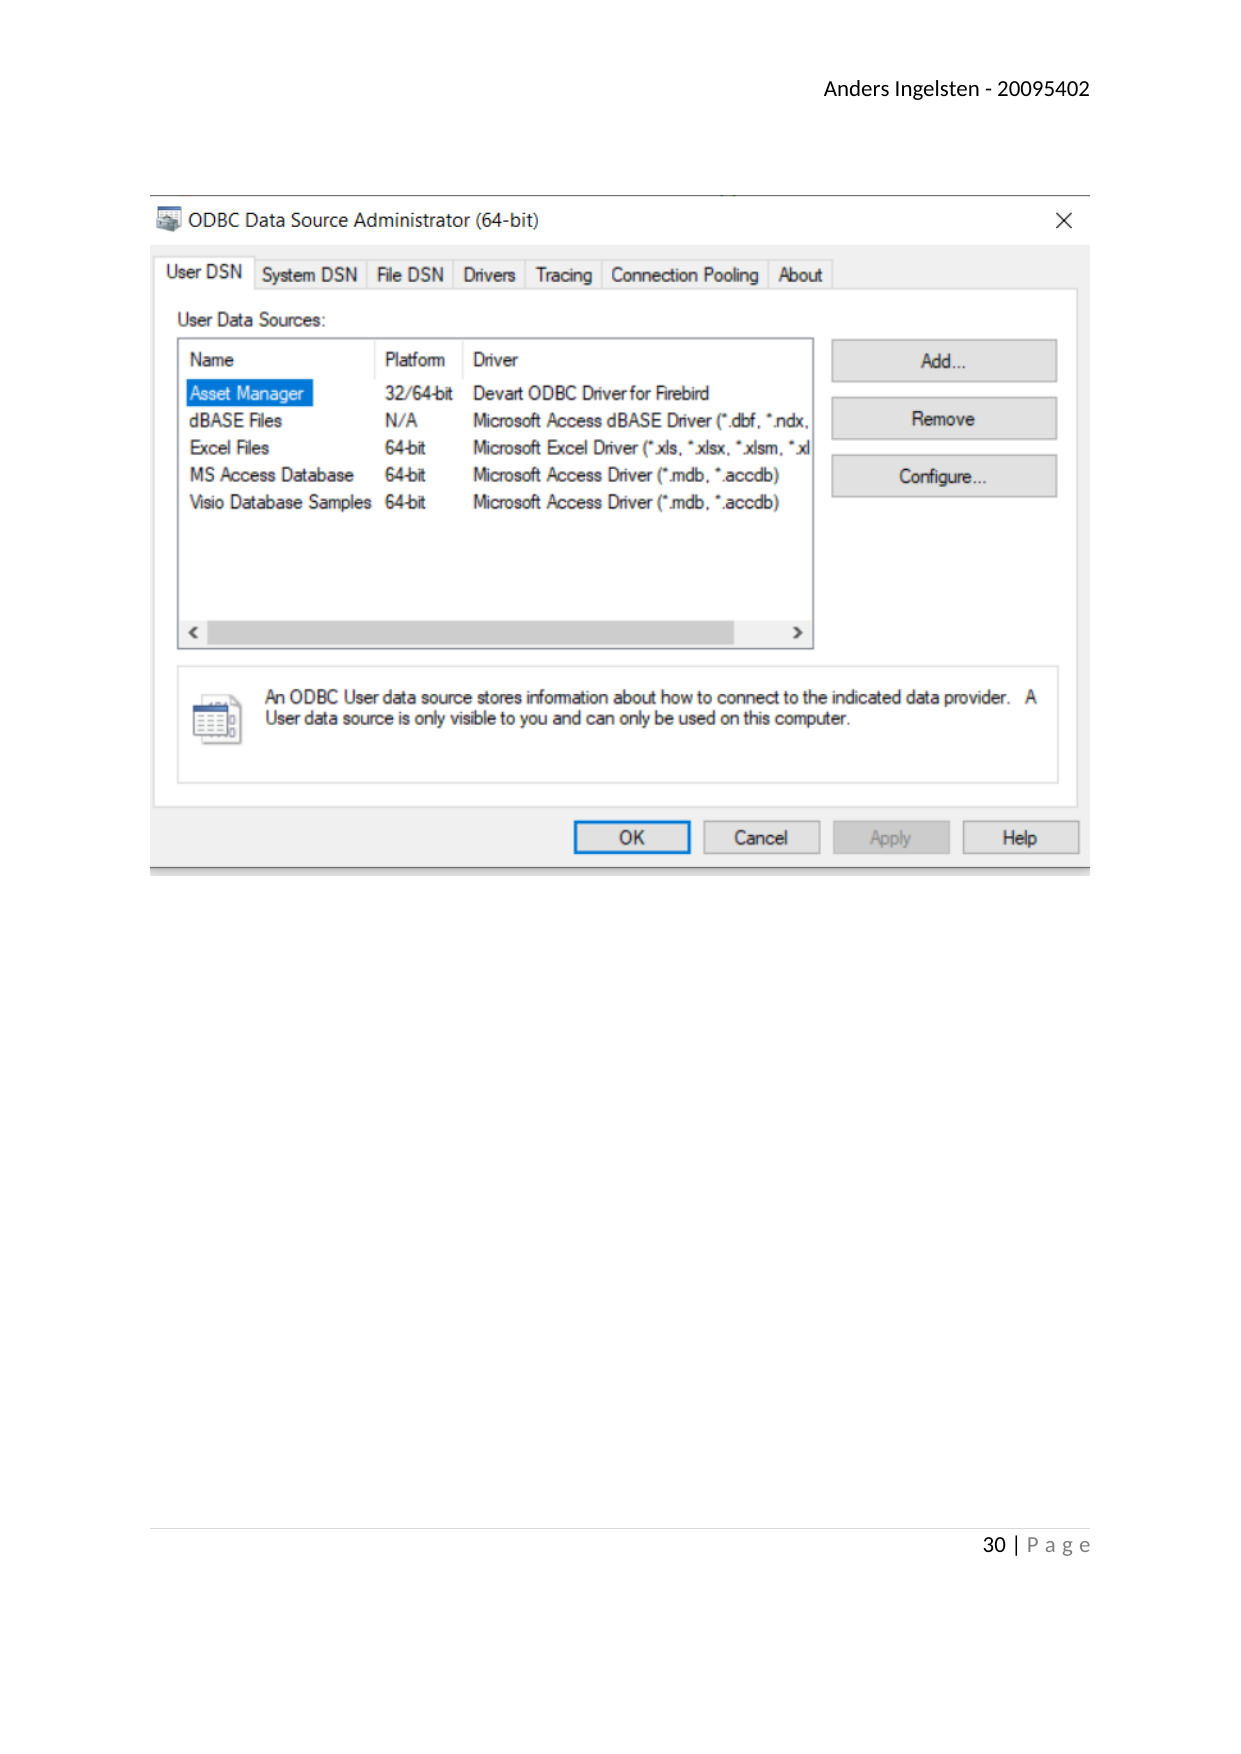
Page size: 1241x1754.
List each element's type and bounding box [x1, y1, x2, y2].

picture [150, 195, 1091, 876]
